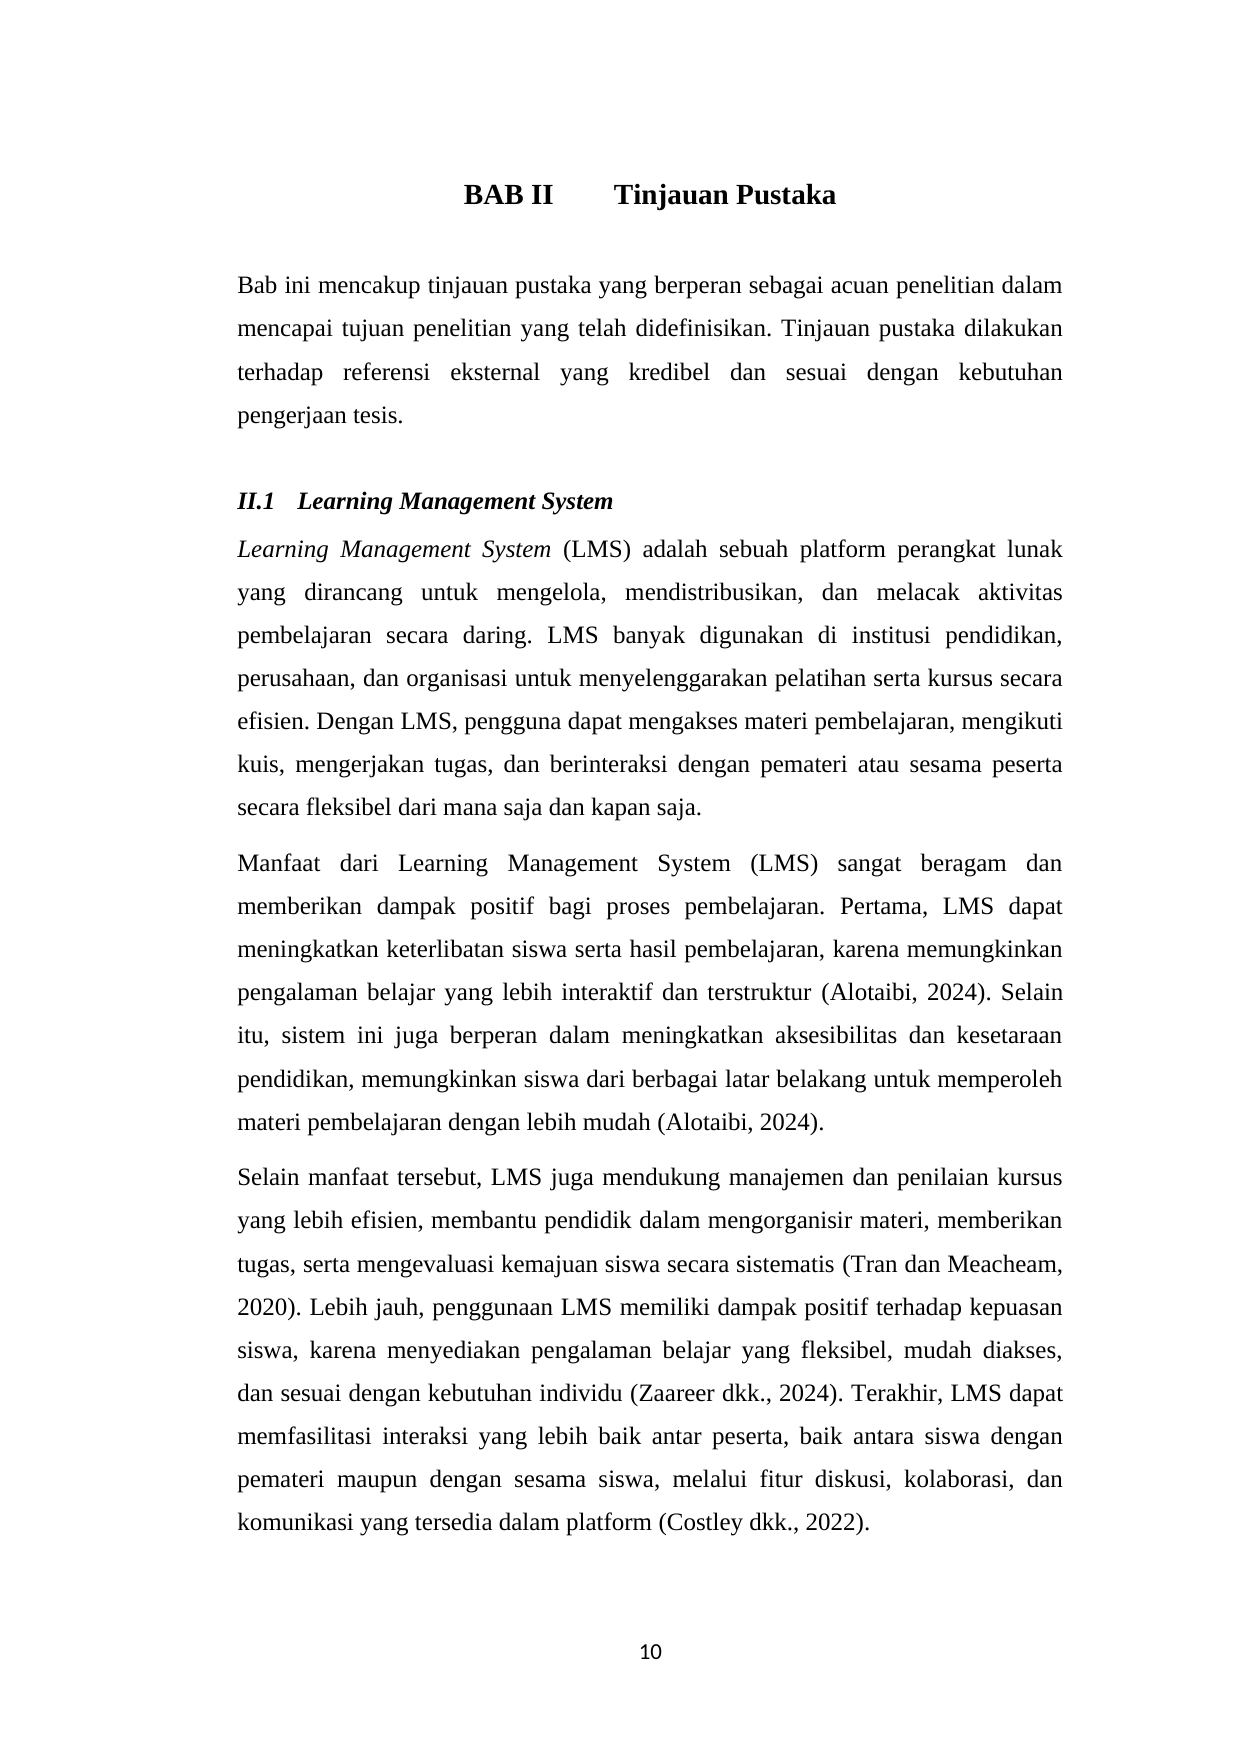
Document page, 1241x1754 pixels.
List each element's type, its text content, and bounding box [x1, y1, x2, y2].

text Selain manfaat tersebut, LMS juga mendukung manajemen dan penilaian kursus yang lebih efisien, membantu pendidik dalam mengorganisir materi, memberikan tugas, serta mengevaluasi kemajuan siswa secara sistematis (Tran dan Meacheam, 2020). Lebih jauh, penggunaan LMS memiliki dampak positif terhadap kepuasan siswa, karena menyediakan pengalaman belajar yang fleksibel, mudah diakses, dan sesuai dengan kebutuhan individu (Zaareer dkk., 2024). Terakhir, LMS dapat memfasilitasi interaksi yang lebih baik antar peserta, baik antara siswa dengan pemateri maupun dengan sesama siswa, melalui fitur diskusi, kolaborasi, dan komunikasi yang tersedia dalam platform (Costley dkk., 2022). [237, 1162, 1063, 1536]
text Bab ini mencakup tinjauan pustaka yang berperan sebagai acuan penelitian dalam mencapai tujuan penelitian yang telah didefinisikan. Tinjauan pustaka dilakukan terhadap referensi eksternal yang kredibel dan sesuai dengan kebutuhan pengerjaan tesis. [237, 270, 1063, 428]
list Learning Management System [237, 486, 1063, 515]
text Learning Management System (LMS) adalah sebuah platform perangkat lunak yang dirancang untuk mengelola, mendistribusikan, dan melacak aktivitas pembelajaran secara daring. LMS banyak digunakan di institusi pendidikan, perusahaan, dan organisasi untuk menyelenggarakan pelatihan serta kursus secara efisien. Dengan LMS, pengguna dapat mengakses materi pembelajaran, mengikuti kuis, mengerjakan tugas, dan berinteraksi dengan pemateri atau sesama peserta secara fleksibel dari mana saja dan kapan saja. [237, 534, 1063, 821]
list Tinjauan Pustaka [237, 177, 1063, 211]
text Manfaat dari Learning Management System (LMS) sangat beragam dan memberikan dampak positif bagi proses pembelajaran. Pertama, LMS dapat meningkatkan keterlibatan siswa serta hasil pembelajaran, karena memungkinkan pengalaman belajar yang lebih interaktif dan terstruktur (Alotaibi, 2024). Selain itu, sistem ini juga berperan dalam meningkatkan aksesibilitas dan kesetaraan pendidikan, memungkinkan siswa dari berbagai latar belakang untuk memperoleh materi pembelajaran dengan lebih mudah (Alotaibi, 2024). [237, 848, 1063, 1136]
